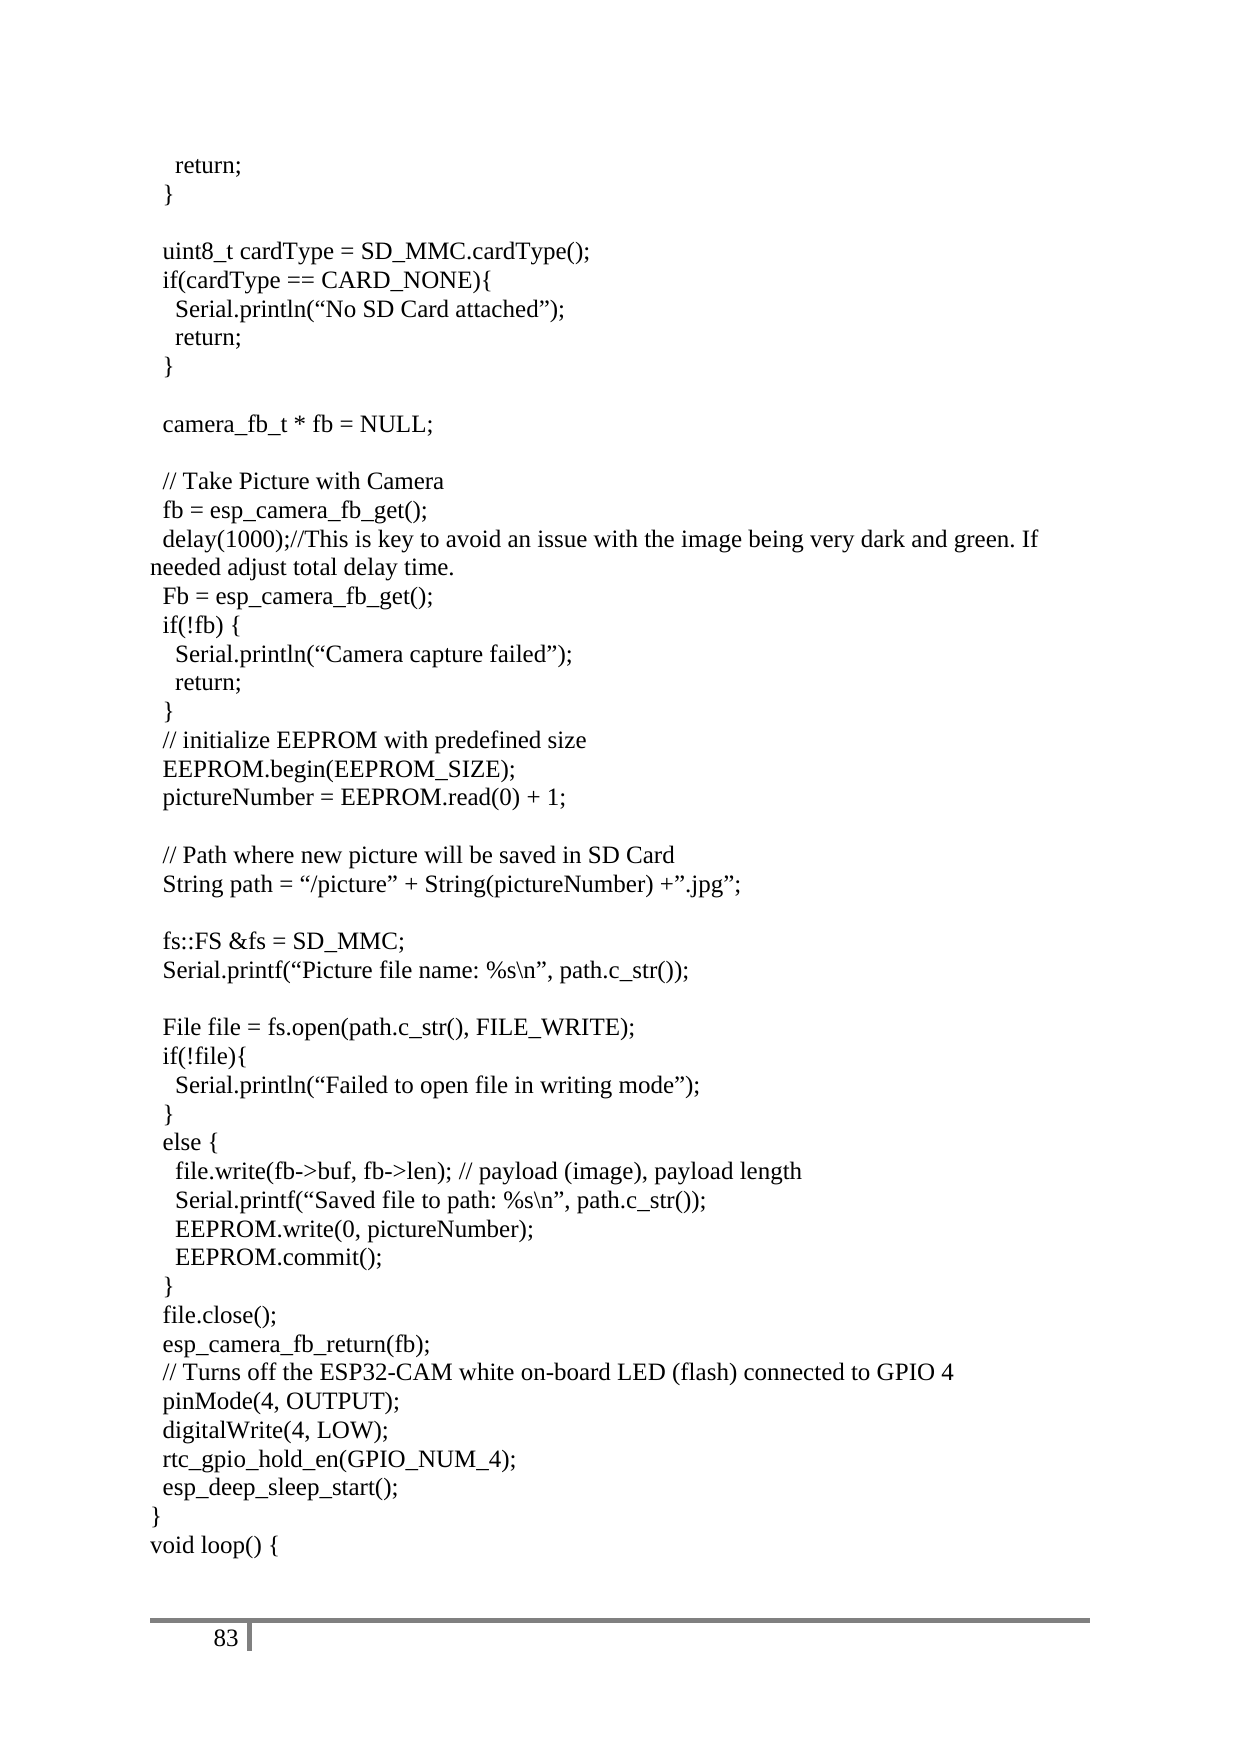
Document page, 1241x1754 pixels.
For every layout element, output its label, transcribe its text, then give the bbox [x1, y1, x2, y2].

text uint8_t cardType = SD_MMC.cardType(); [150, 236, 1090, 265]
text } [150, 1271, 1090, 1300]
text if(!fb) { [150, 610, 1090, 639]
text if(!file){ [150, 1041, 1090, 1070]
text EEPROM.commit(); [150, 1242, 1090, 1271]
text EEPROM.begin(EEPROM_SIZE); [150, 754, 1090, 782]
text Serial.println(“No SD Card attached”); [150, 294, 1090, 322]
text fs::FS &fs = SD_MMC; [150, 926, 1090, 955]
text pictureNumber = EEPROM.read(0) + 1; [150, 782, 1090, 811]
text fb = esp_camera_fb_get(); [150, 495, 1090, 524]
text rtc_gpio_hold_en(GPIO_NUM_4); [150, 1444, 1090, 1472]
text } [150, 1501, 1090, 1530]
text void loop() { [150, 1530, 1090, 1559]
text } [150, 351, 1090, 380]
text camera_fb_t * fb = NULL; [150, 409, 1090, 437]
text return; [150, 667, 1090, 696]
text } [150, 179, 1090, 207]
text digitalWrite(4, LOW); [150, 1415, 1090, 1444]
text return; [150, 322, 1090, 351]
text delay(1000);//This is key to avoid an issue with the image being very dark and green. If needed adjust total delay time. [150, 524, 1090, 581]
text } [150, 696, 1090, 725]
text // initialize EEPROM with predefined size [150, 725, 1090, 754]
text Serial.printf(“Saved file to path: %s\n”, path.c_str()); [150, 1185, 1090, 1214]
text Serial.println(“Failed to open file in writing mode”); [150, 1070, 1090, 1099]
text } [150, 1099, 1090, 1127]
text // Path where new picture will be saved in SD Card [150, 840, 1090, 869]
text Fb = esp_camera_fb_get(); [150, 581, 1090, 610]
text return; [150, 150, 1090, 179]
text Serial.printf(“Picture file name: %s\n”, path.c_str()); [150, 955, 1090, 984]
text esp_deep_sleep_start(); [150, 1472, 1090, 1501]
text pinMode(4, OUTPUT); [150, 1386, 1090, 1415]
text // Turns off the ESP32-CAM white on-board LED (flash) connected to GPIO 4 [150, 1357, 1090, 1386]
text File file = fs.open(path.c_str(), FILE_WRITE); [150, 1012, 1090, 1041]
text String path = “/picture” + String(pictureNumber) +”.jpg”; [150, 869, 1090, 897]
text Serial.println(“Camera capture failed”); [150, 639, 1090, 667]
text // Take Picture with Camera [150, 466, 1090, 495]
text esp_camera_fb_return(fb); [150, 1329, 1090, 1357]
text else { [150, 1127, 1090, 1156]
text file.close(); [150, 1300, 1090, 1329]
text file.write(fb->buf, fb->len); // payload (image), payload length [150, 1156, 1090, 1185]
text if(cardType == CARD_NONE){ [150, 265, 1090, 294]
text EEPROM.write(0, pictureNumber); [150, 1214, 1090, 1242]
